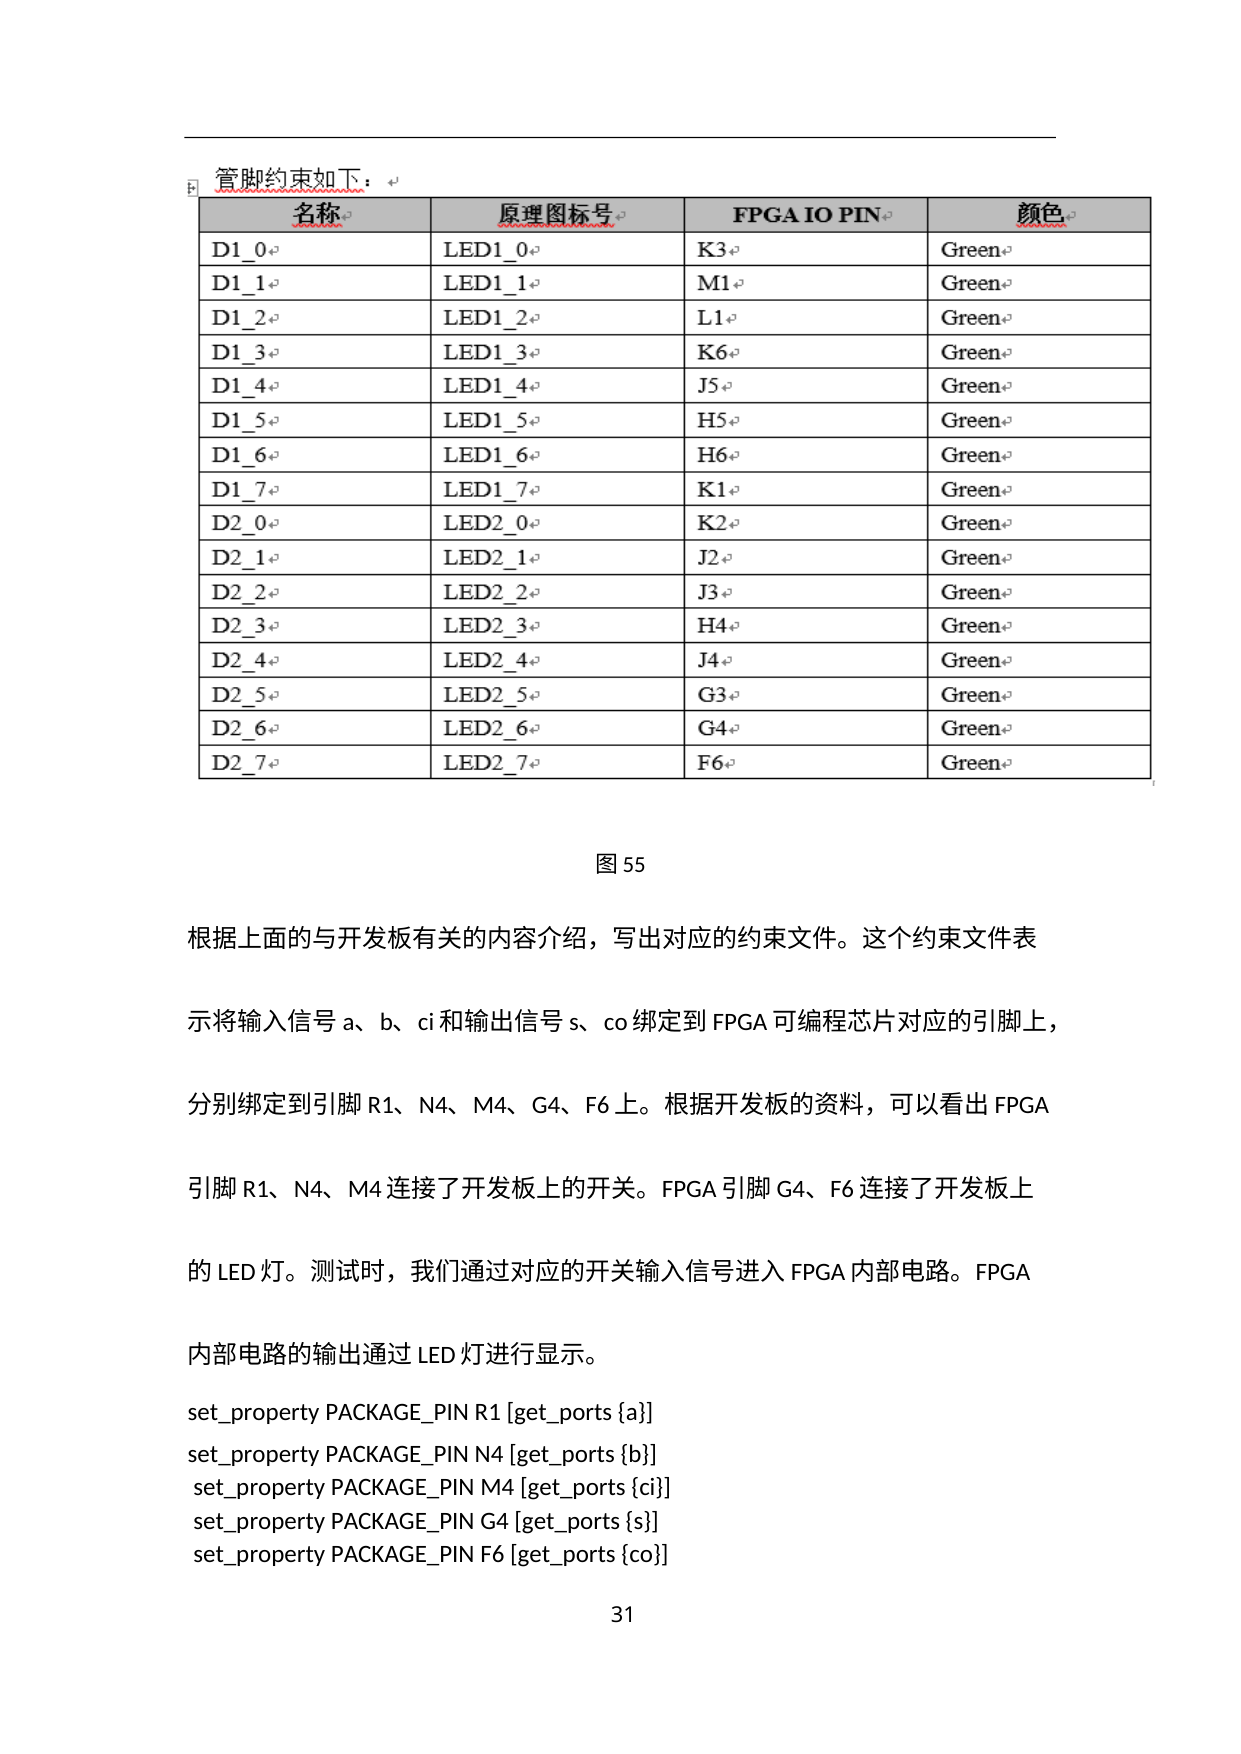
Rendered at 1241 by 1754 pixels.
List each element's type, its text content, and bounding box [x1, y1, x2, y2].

text 根据上面的与开发板有关的内容介绍，写出对应的约束文件。这个约束文件表示将输入信号a、b、ci和输出信号s、co绑定到FPGA可编程芯片对应的引脚上，分别绑定到引脚R1、N4、M4、G4、F6上。根据开发板的资料，可以看出FPGA引脚R1、N4、M4连接了开发板上的开关。FPGA引脚G4、F6连接了开发板上的LED灯。测试时，我们通过对应的开关输入信号进入FPGA内部电路。FPGA内部电路的输出通过LED灯进行显示。 [187, 904, 1053, 1385]
picture [187, 162, 1156, 786]
text set_property PACKAGE_PIN F6 [get_ports {co}] [187, 1537, 1053, 1570]
text set_property PACKAGE_PIN G4 [get_ports {s}] [187, 1504, 1053, 1536]
text set_property PACKAGE_PIN N4 [get_ports {b}] [187, 1437, 1053, 1469]
text set_property PACKAGE_PIN R1 [get_ports {a}] [187, 1395, 1053, 1428]
text set_property PACKAGE_PIN M4 [get_ports {ci}] [187, 1471, 1053, 1503]
text 图55 [187, 786, 1053, 895]
